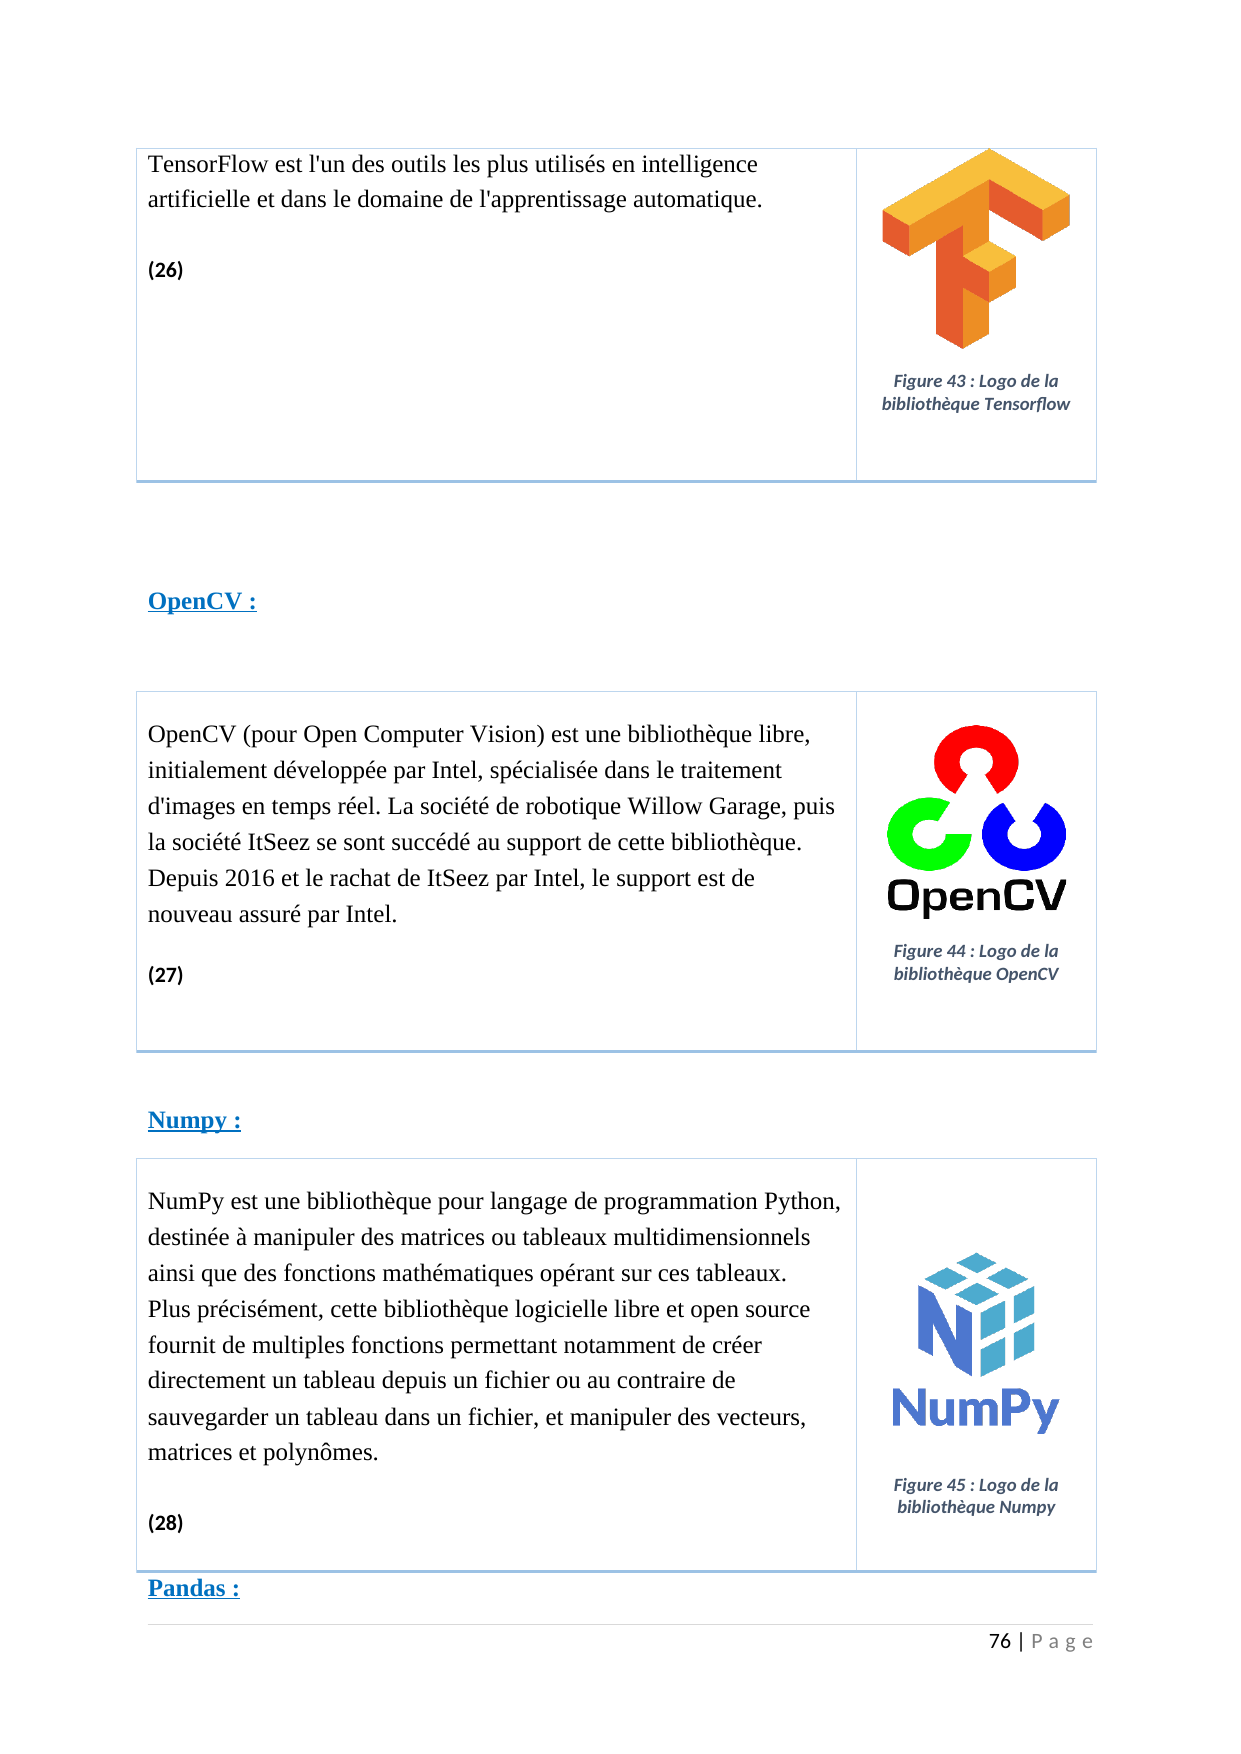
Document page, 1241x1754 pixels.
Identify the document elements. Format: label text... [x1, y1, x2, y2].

picture [886, 725, 1067, 919]
picture [882, 148, 1070, 349]
text Pandas : [148, 1573, 1093, 1601]
table_header NumPy est une bibliothèque pour langage de programmation Python, destinée à manipuler des matrices ou tableaux multidimensionnels ainsi que des fonctions mathématiques opérant sur ces tableaux. Plus précisément, cette bibliothèque logicielle libre et open source fournit de multiples fonctions permettant notamment de créer directement un tableau depuis un fichier ou au contraire de sauvegarder un tableau dans un fichier, et manipuler des vecteurs, matrices et polynômes. [137, 1159, 856, 1569]
table_header OpenCV (pour Open Computer Vision) est une bibliothèque libre, initialement développée par Intel, spécialisée dans le traitement d'images en temps réel. La société de robotique Willow Garage, puis la société ItSeez se sont succédé au support de cette bibliothèque. Depuis 2016 et le rachat de ItSeez par Intel, le support est de nouveau assuré par Intel. [137, 692, 856, 1050]
picture [868, 1236, 1084, 1452]
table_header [137, 149, 856, 480]
text Numpy : [148, 1105, 1093, 1134]
text OpenCV : [148, 586, 1093, 614]
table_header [857, 149, 1096, 480]
